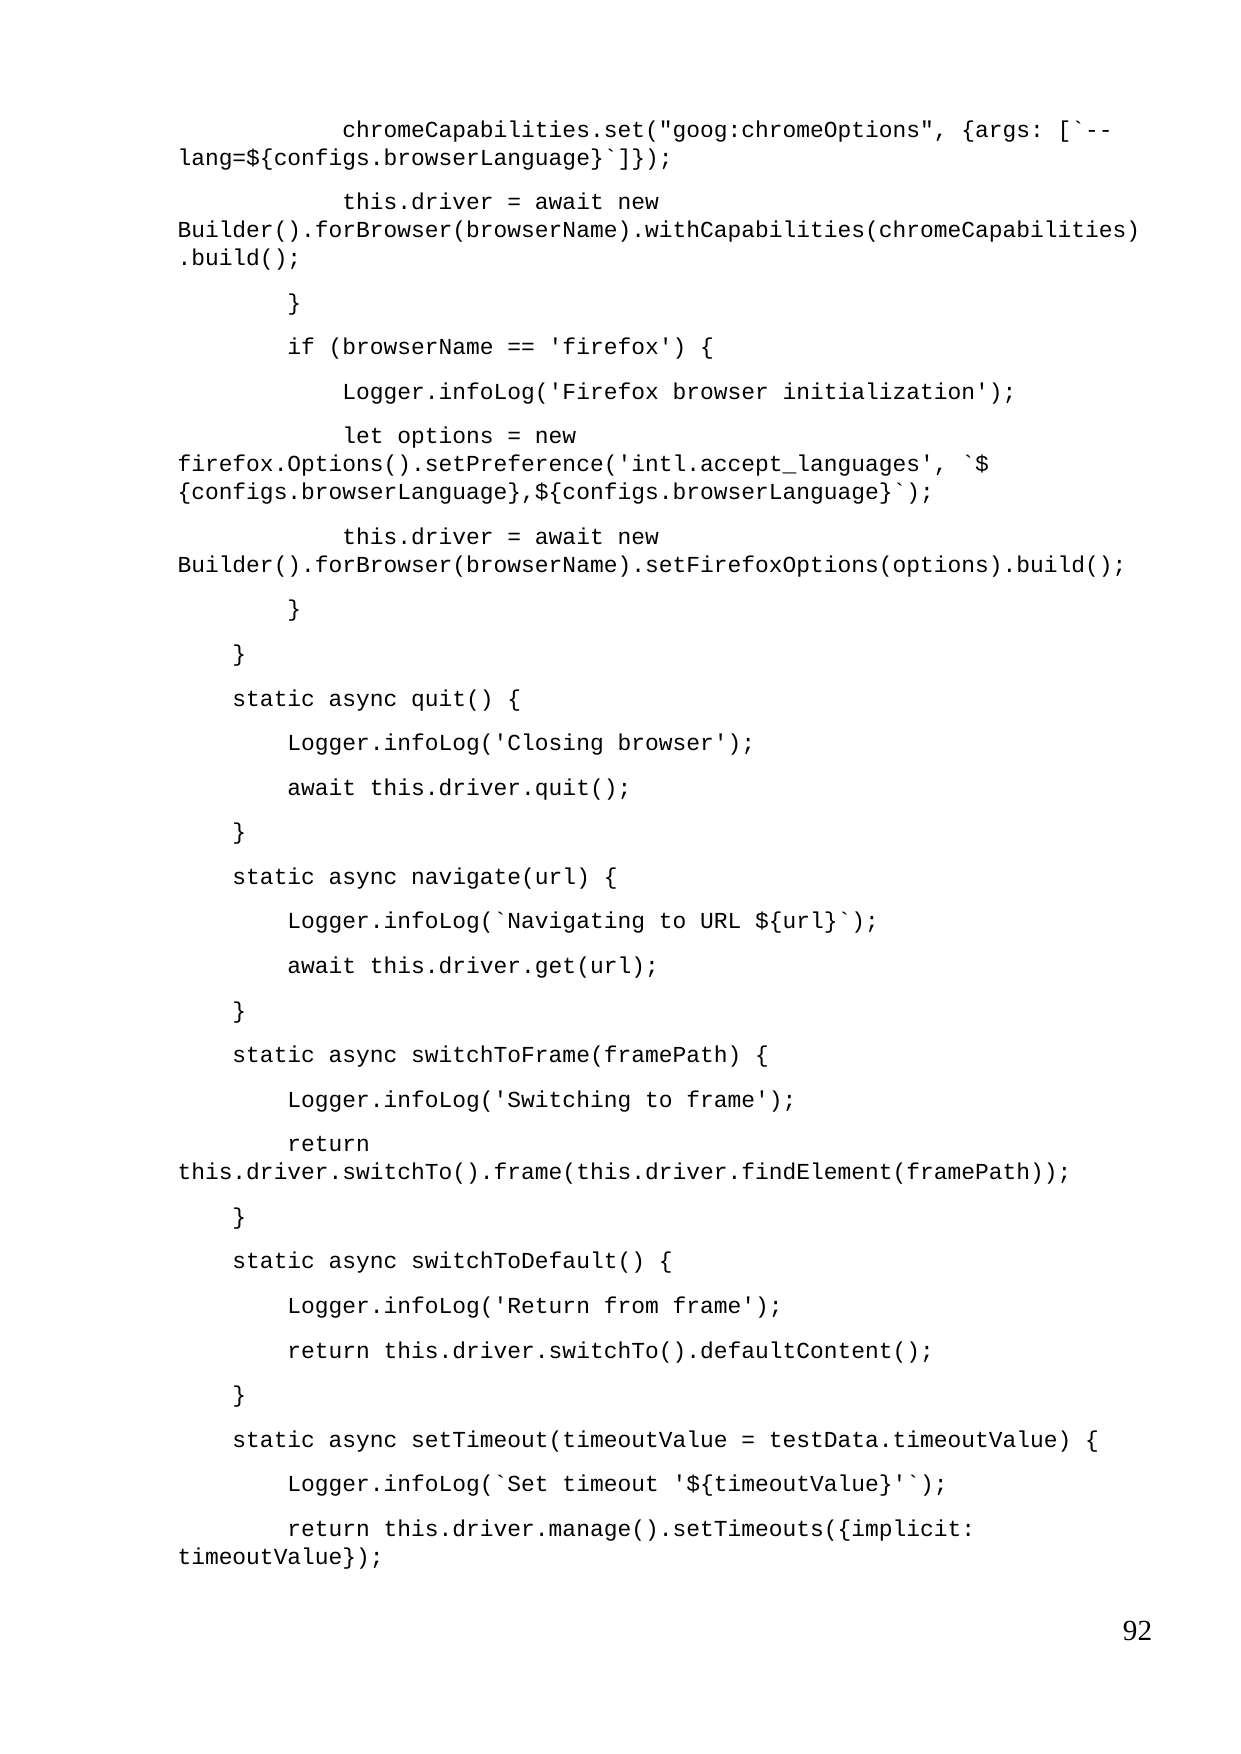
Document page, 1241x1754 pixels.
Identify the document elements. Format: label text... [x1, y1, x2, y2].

text } [177, 1383, 1152, 1409]
text static async switchToFrame(framePath) { [177, 1043, 1152, 1069]
text Logger.infoLog('Closing browser'); [177, 731, 1152, 757]
text static async navigate(url) { [177, 865, 1152, 891]
text } [177, 291, 1152, 317]
text this.driver = await new Builder().forBrowser(browserName).withCapabilities(chromeCapabilities).build(); [177, 191, 1152, 272]
text } [177, 598, 1152, 624]
text await this.driver.quit(); [177, 776, 1152, 802]
text } [177, 999, 1152, 1025]
text return this.driver.switchTo().frame(this.driver.findElement(framePath)); [177, 1133, 1152, 1187]
text Logger.infoLog(`Set timeout '${timeoutValue}'`); [177, 1473, 1152, 1499]
text } [177, 821, 1152, 847]
text return this.driver.manage().setTimeouts({implicit: timeoutValue}); [177, 1517, 1152, 1571]
text Logger.infoLog('Return from frame'); [177, 1294, 1152, 1320]
text chromeCapabilities.set("goog:chromeOptions", {args: [`--lang=${configs.browserLanguage}`]}); [177, 118, 1152, 172]
text await this.driver.get(url); [177, 954, 1152, 980]
text static async switchToDefault() { [177, 1250, 1152, 1276]
text Logger.infoLog('Firefox browser initialization'); [177, 380, 1152, 406]
text static async setTimeout(timeoutValue = testData.timeoutValue) { [177, 1428, 1152, 1454]
text return this.driver.switchTo().defaultContent(); [177, 1339, 1152, 1365]
text if (browserName == 'firefox') { [177, 336, 1152, 362]
text let options = new firefox.Options().setPreference('intl.accept_languages', `${configs.browserLanguage},${configs.browserLanguage}`); [177, 425, 1152, 507]
text } [177, 642, 1152, 668]
text Logger.infoLog(`Navigating to URL ${url}`); [177, 910, 1152, 936]
text static async quit() { [177, 687, 1152, 713]
text this.driver = await new Builder().forBrowser(browserName).setFirefoxOptions(options).build(); [177, 525, 1152, 579]
text Logger.infoLog('Switching to frame'); [177, 1088, 1152, 1114]
text } [177, 1205, 1152, 1231]
